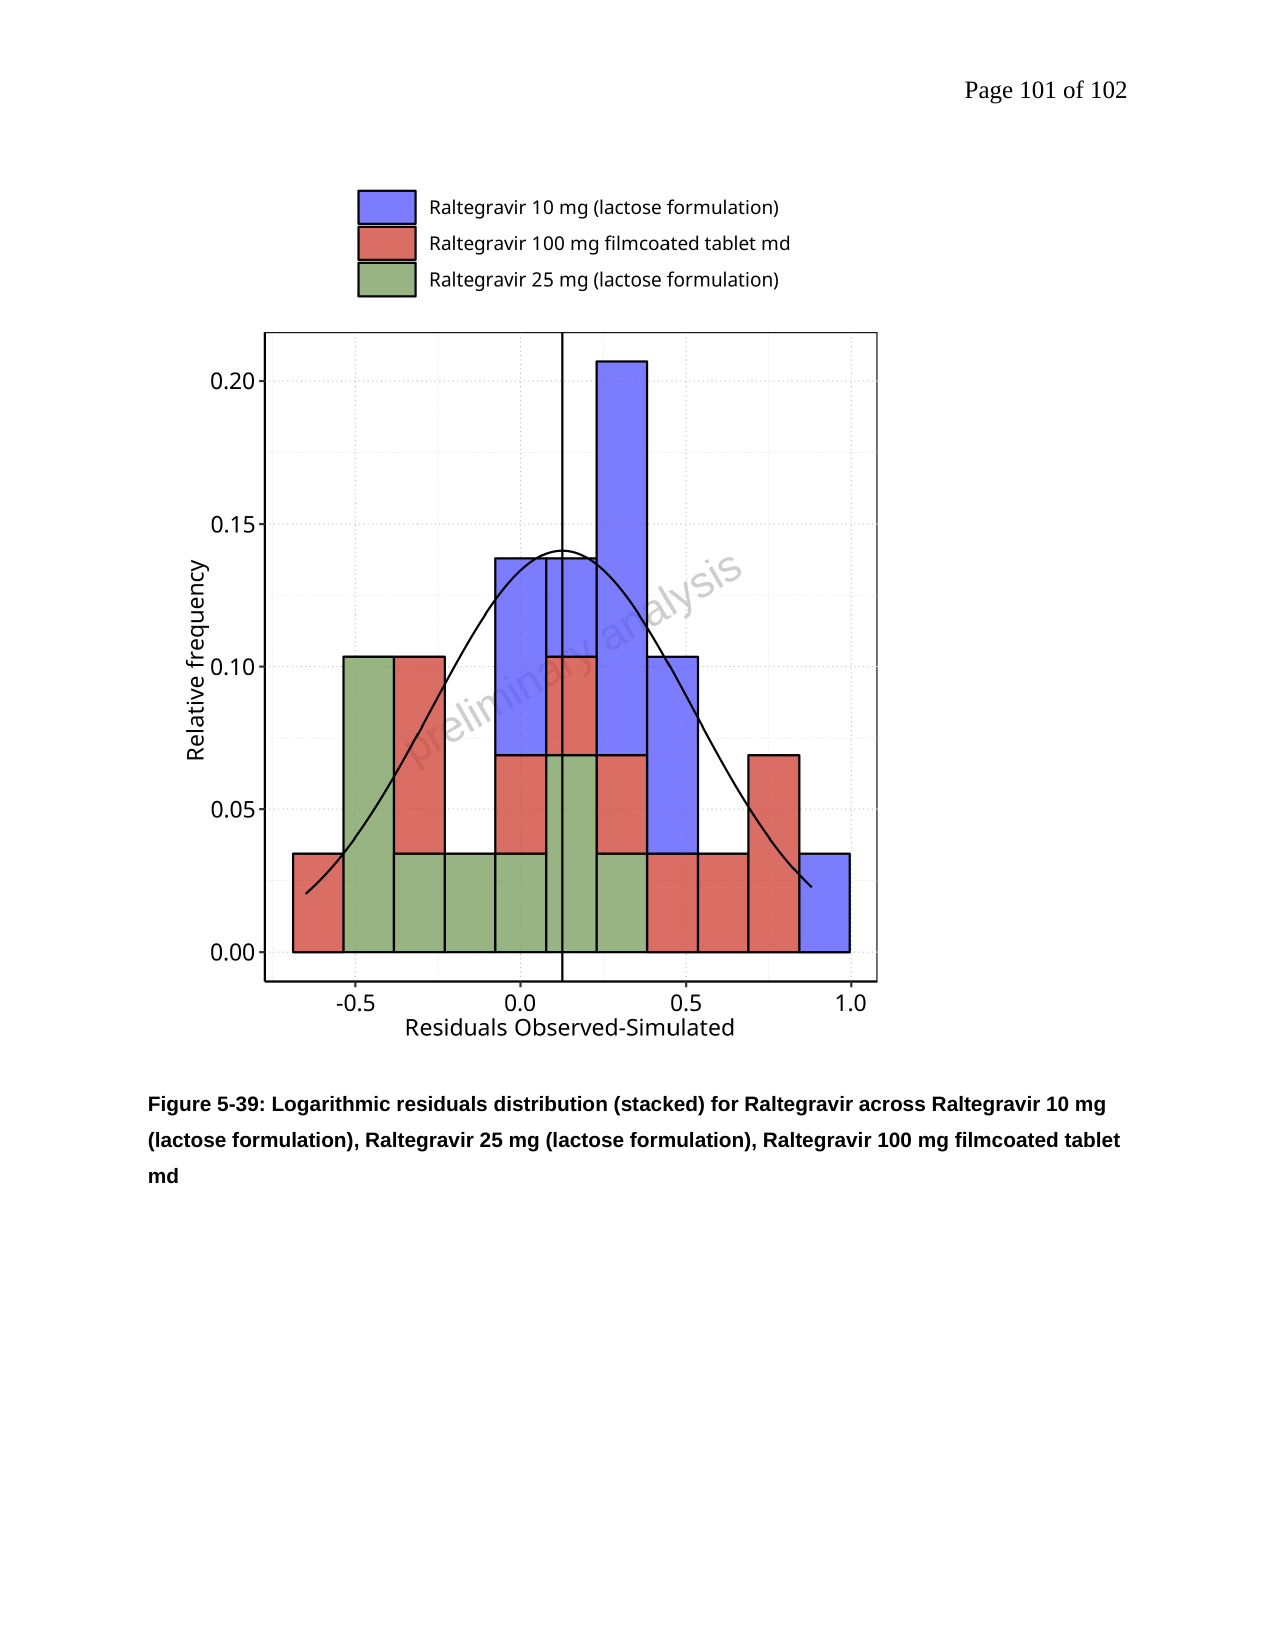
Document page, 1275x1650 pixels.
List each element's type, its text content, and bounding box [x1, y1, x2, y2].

text Figure 5-39: Logarithmic residuals distribution (stacked) for Raltegravir across Raltegravir 10 mg (lactose formulation), Raltegravir 25 mg (lactose formulation), Raltegravir 100 mg filmcoated tablet md [148, 1092, 1127, 1188]
picture [166, 166, 919, 1062]
